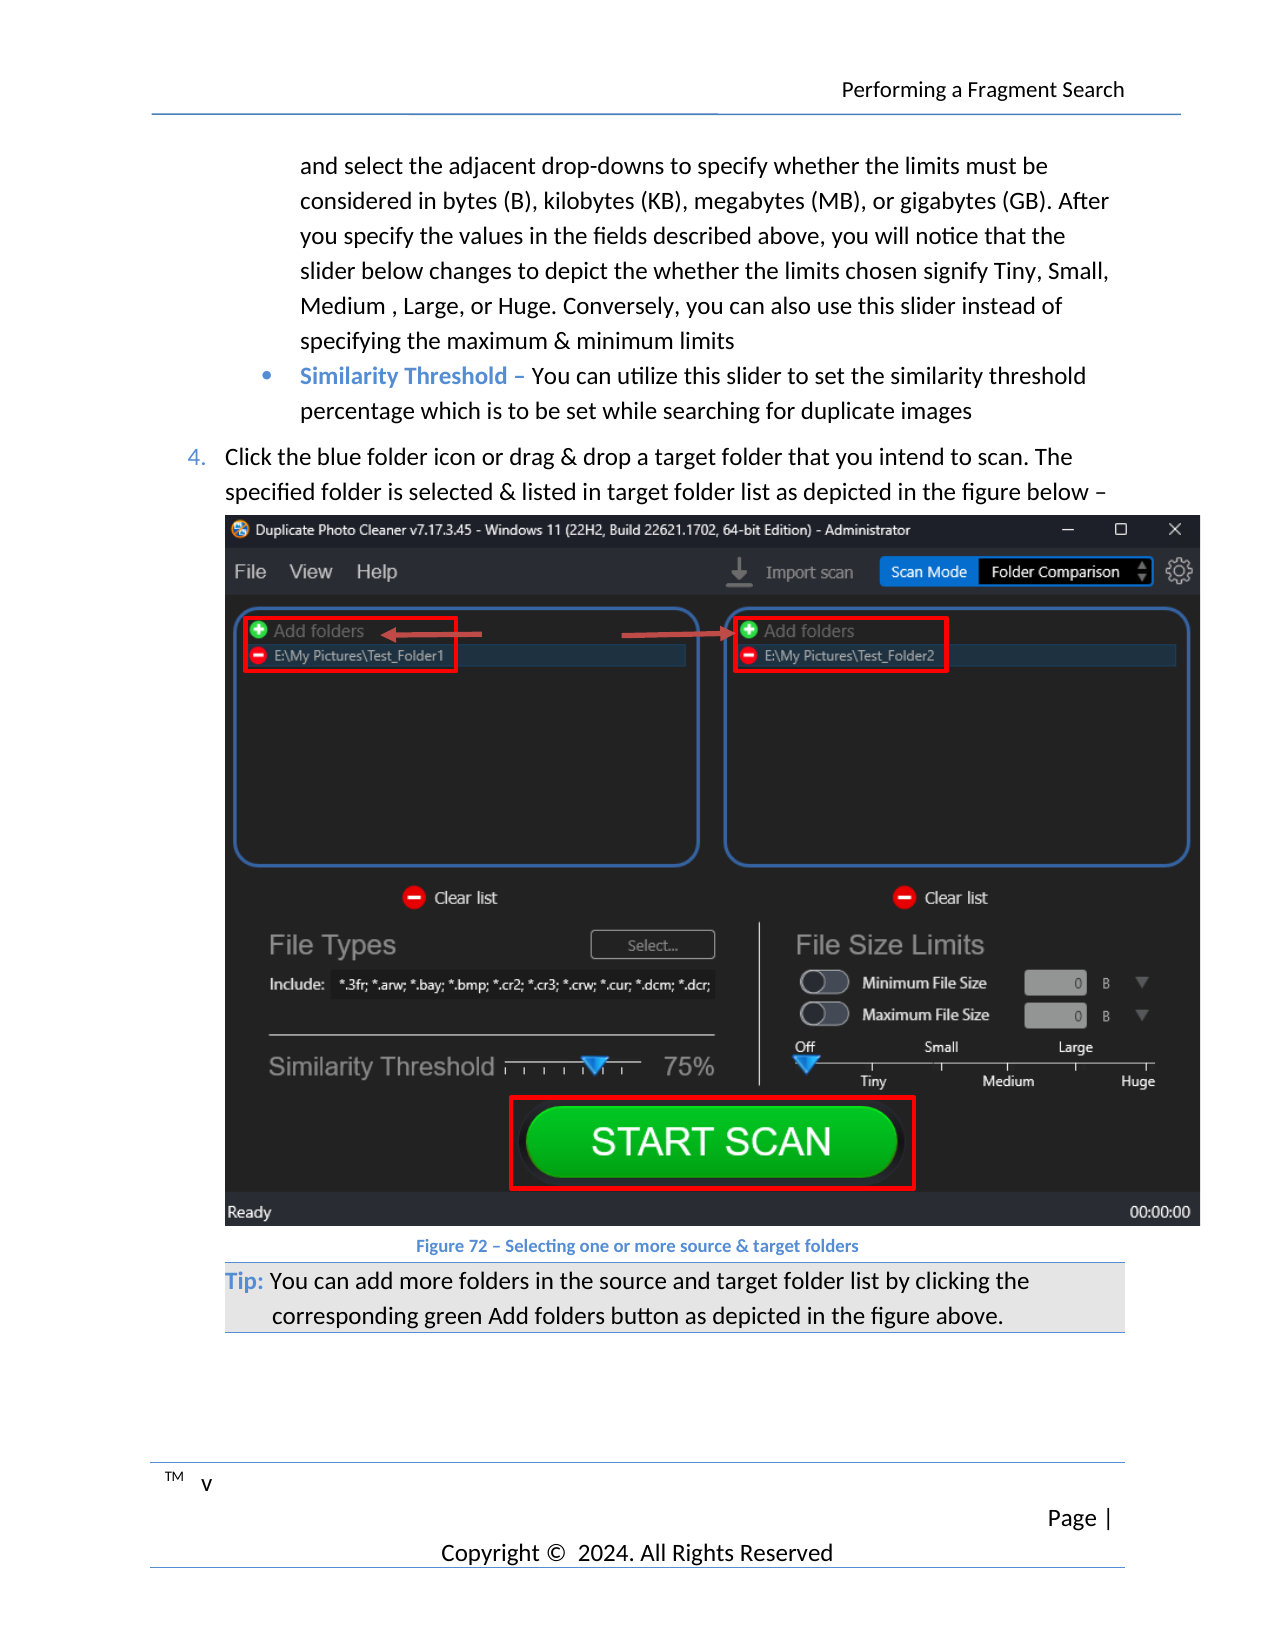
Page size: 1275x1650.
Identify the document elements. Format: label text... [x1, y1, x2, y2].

list Click the blue folder icon or drag & drop a target folder that you intend to scan. The specified folder is selected & listed in target folder list as depicted in the figure below – [187, 441, 1125, 507]
picture [225, 515, 1200, 1226]
text Figure 72 – Selecting one or more source & target folders [150, 1235, 1125, 1258]
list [262, 150, 1125, 356]
list Similarity Threshold – You can utilize this slider to set the similarity threshold percentage which is to be set while searching for duplicate images [262, 360, 1125, 426]
text Tip: You can add more folders in the source and target folder list by clicking the corresponding green Add folders button as depicted in the figure above. [225, 1263, 1125, 1332]
